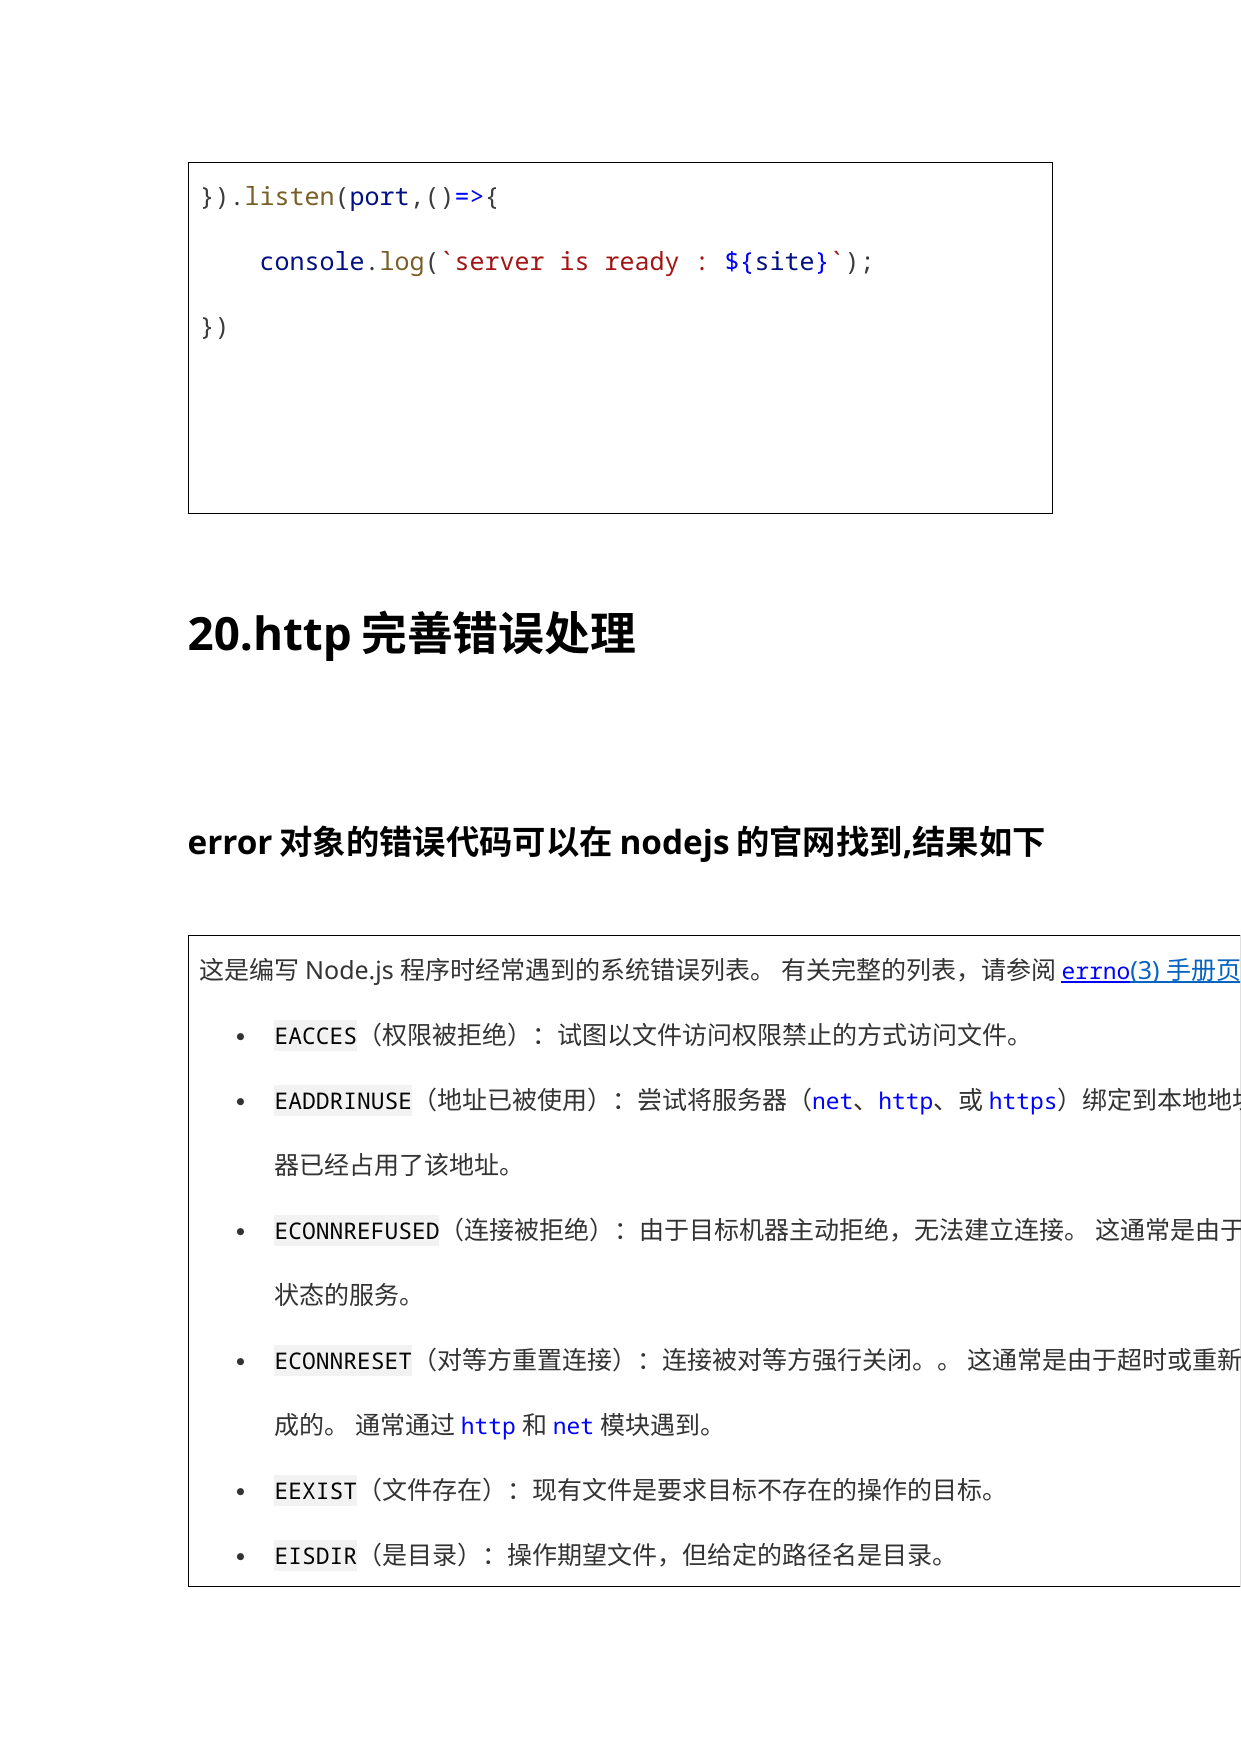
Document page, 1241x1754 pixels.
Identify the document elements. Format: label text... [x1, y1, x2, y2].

subtitle error对象的错误代码可以在nodejs的官网找到,结果如下 [187, 808, 1053, 873]
subtitle 20.http完善错误处理 [187, 582, 1053, 679]
